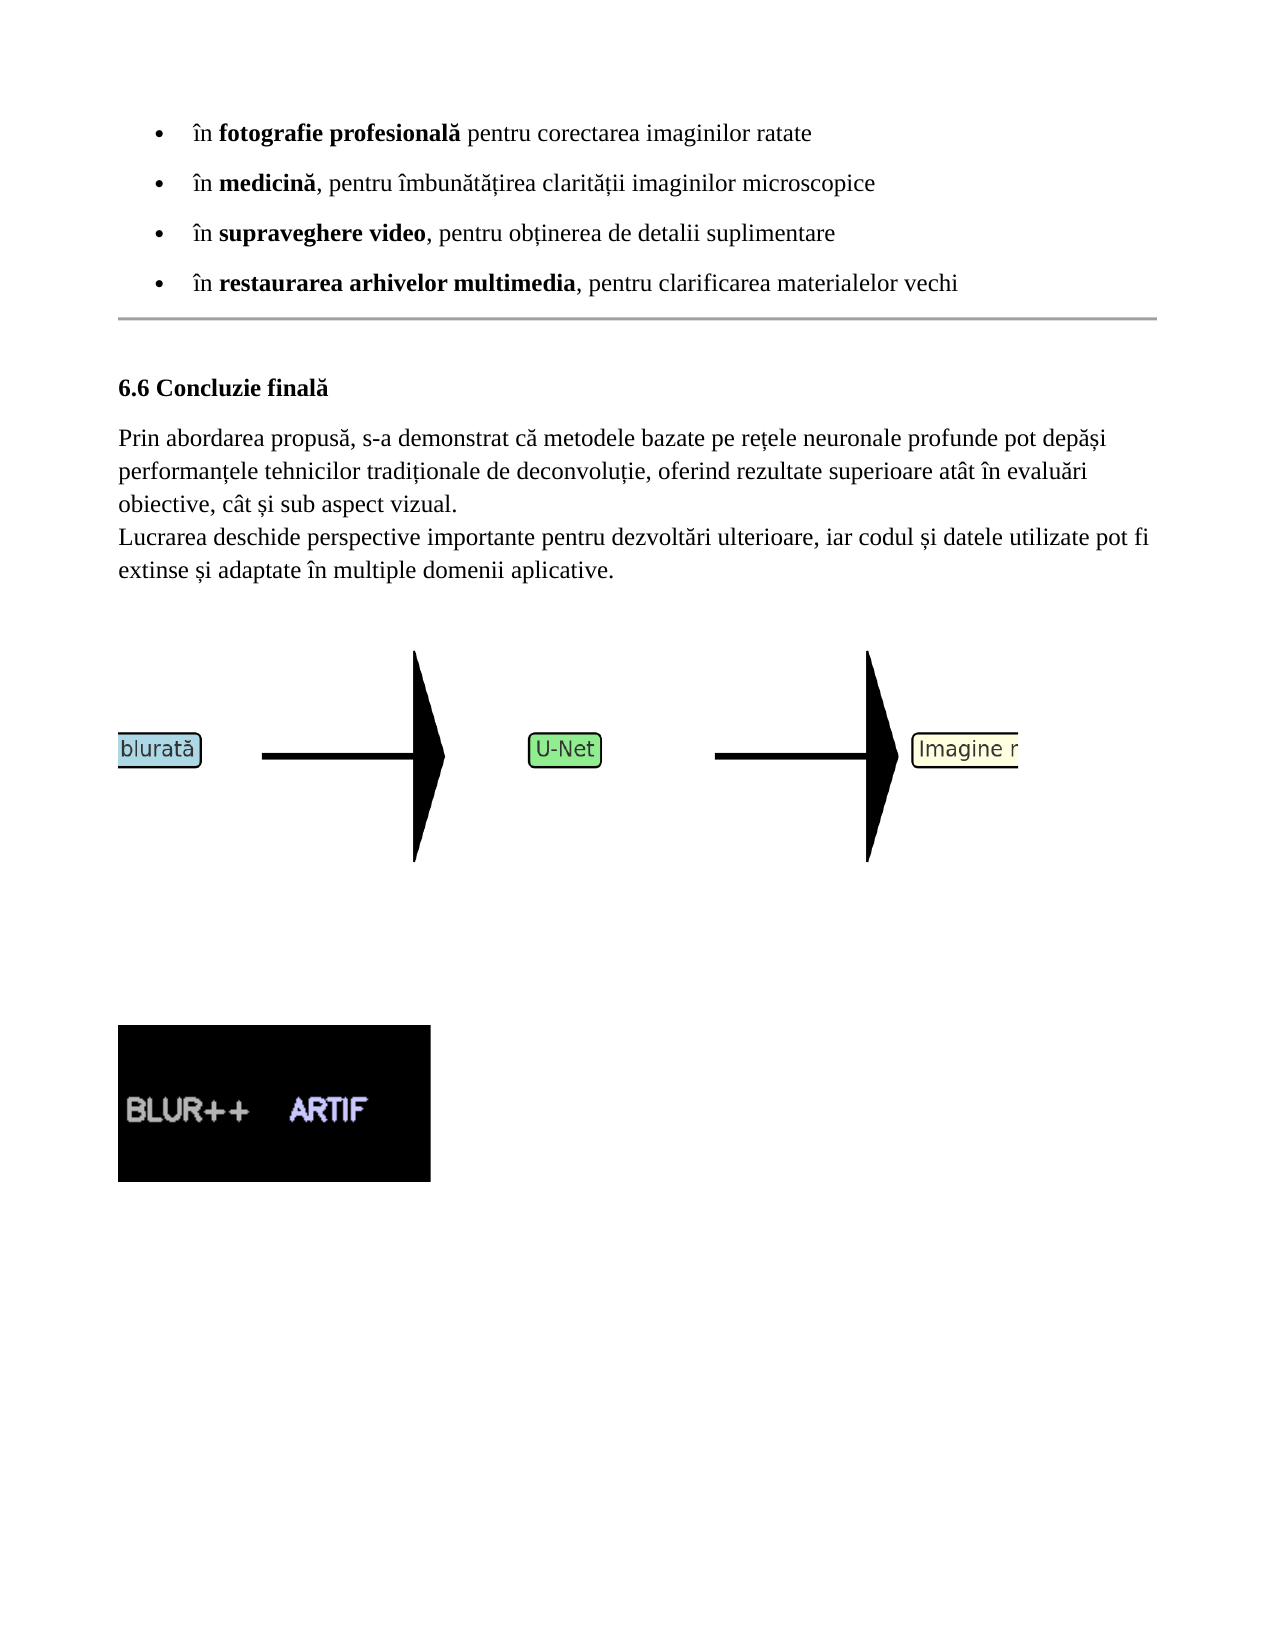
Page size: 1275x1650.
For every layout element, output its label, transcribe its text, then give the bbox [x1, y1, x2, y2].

text Prin abordarea propusă, s-a demonstrat că metodele bazate pe rețele neuronale profunde pot depăși performanțele tehnicilor tradiționale de deconvoluție, oferind rezultate superioare atât în evaluări obiective, cât și sub aspect vizual. Lucrarea deschide perspective importante pentru dezvoltări ulterioare, iar codul și datele utilizate pot fi extinse și adaptate în multiple domenii aplicative. [118, 423, 1157, 584]
list în supraveghere video, pentru obținerea de detalii suplimentare [156, 218, 1157, 247]
picture [118, 604, 1019, 905]
list în fotografie profesională pentru corectarea imaginilor ratate [156, 118, 1157, 147]
picture [118, 1025, 431, 1182]
text 6.6 Concluzie finală [118, 373, 1157, 402]
list în restaurarea arhivelor multimedia, pentru clarificarea materialelor vechi [156, 268, 1157, 296]
list în medicină, pentru îmbunătățirea clarității imaginilor microscopice [156, 168, 1157, 197]
